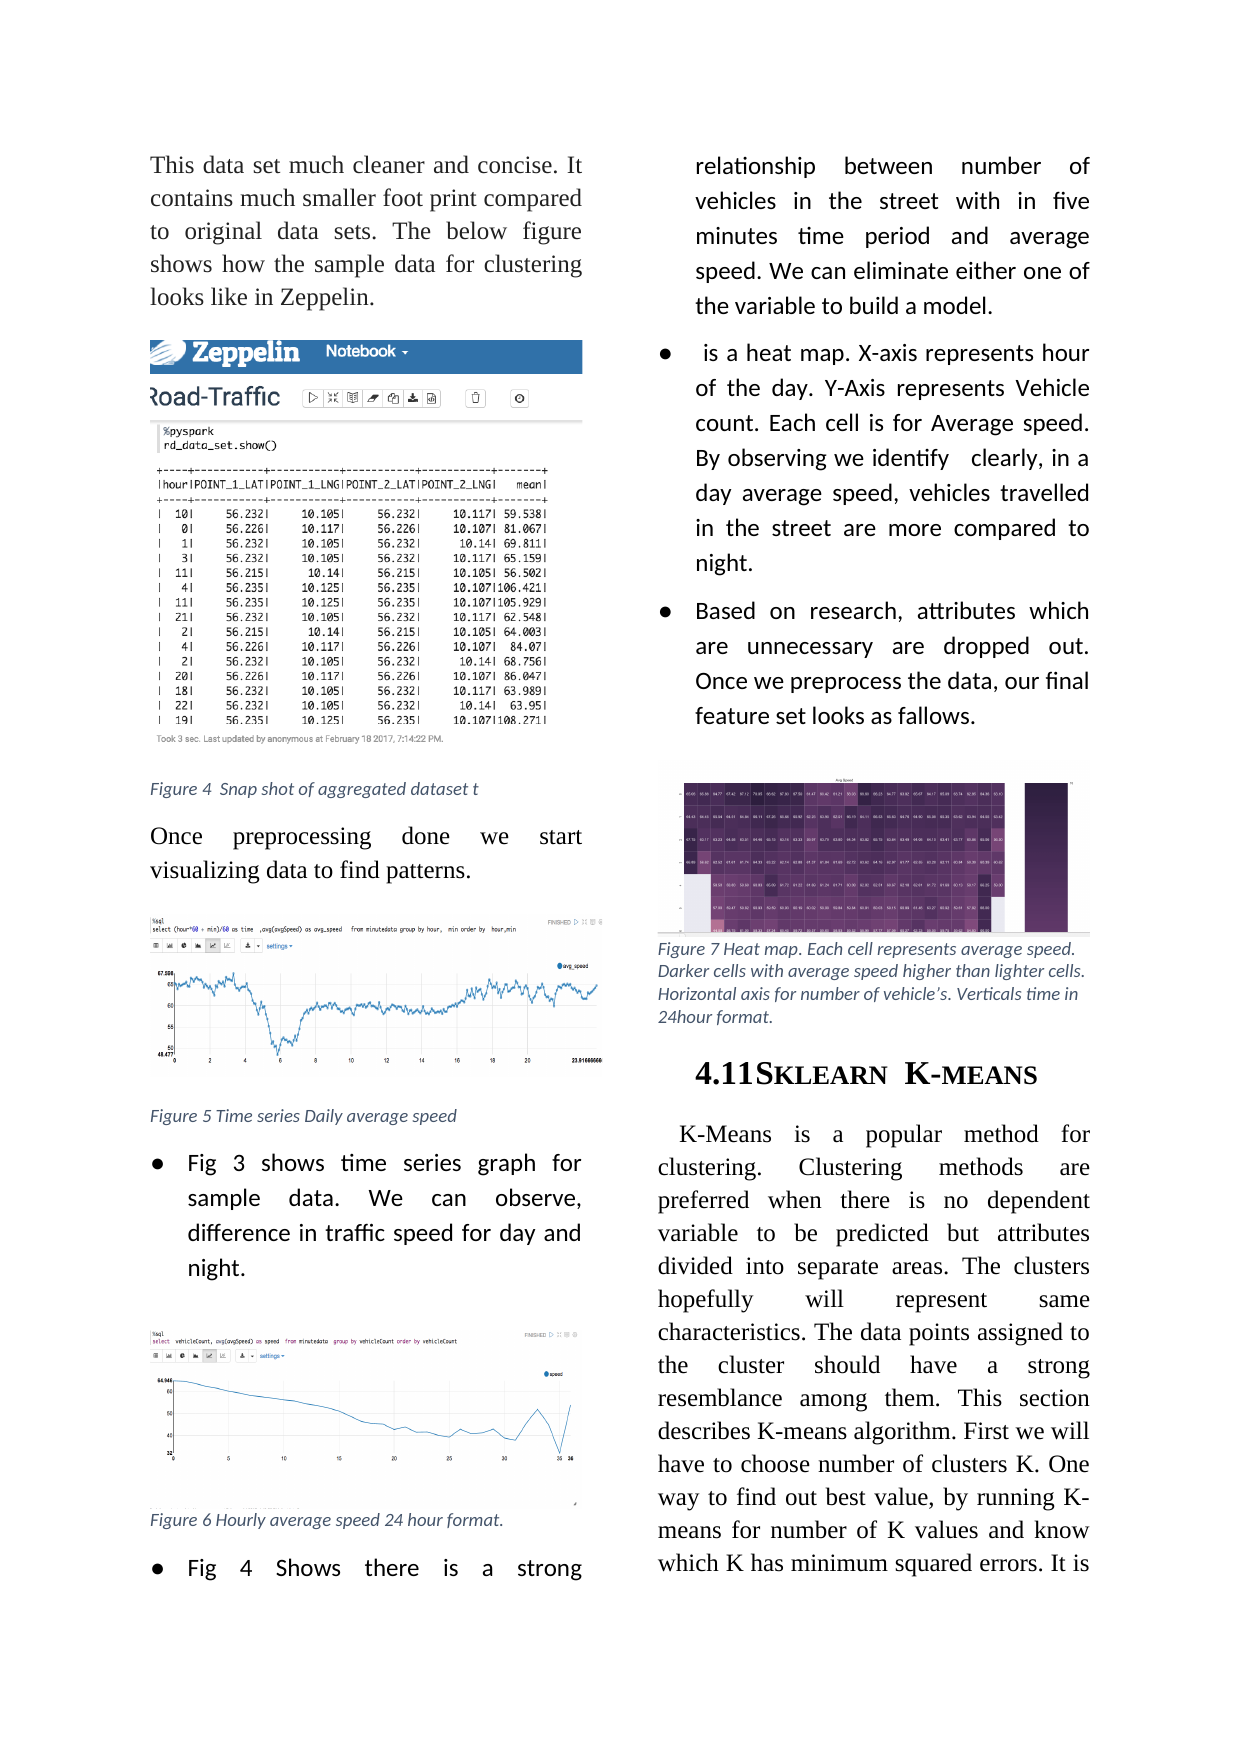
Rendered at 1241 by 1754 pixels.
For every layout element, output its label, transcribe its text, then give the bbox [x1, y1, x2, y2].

text This data set much cleaner and concise. It contains much smaller foot print compared to original data sets. The below figure shows how the sample data for clustering looks like in Zeppelin. [150, 150, 583, 311]
picture [150, 1330, 583, 1509]
list Fig 3 shows time series graph for sample data. We can observe, difference in traffic speed for day and night. [150, 1147, 583, 1283]
list Based on research, attributes which are unnecessary are dropped out. Once we preprocess the data, our final feature set looks as fallows. [658, 595, 1090, 731]
text Sklearn K-means [695, 1053, 1090, 1092]
list Fig 4 Shows there is a strong relationship between number of vehicles in the street with in five minutes time period and average speed. We can eliminate either one of the variable to build a model. [150, 1552, 583, 1582]
text Once preprocessing done we start visualizing data to find patterns. [150, 821, 583, 884]
list is a heat map. X-axis represents hour of the day. Y-Axis represents Vehicle count. Each cell is for Average speed. By observing we identify clearly, in a day average speed, vehicles travelled in the street are more compared to night. [658, 337, 1090, 578]
list Fig 4 Shows there is a strong relationship between number of vehicles in the street with in five minutes time period and average speed. We can eliminate either one of the variable to build a model. [658, 150, 1090, 321]
picture [150, 914, 603, 1077]
picture [657, 760, 1090, 937]
picture [150, 340, 583, 750]
